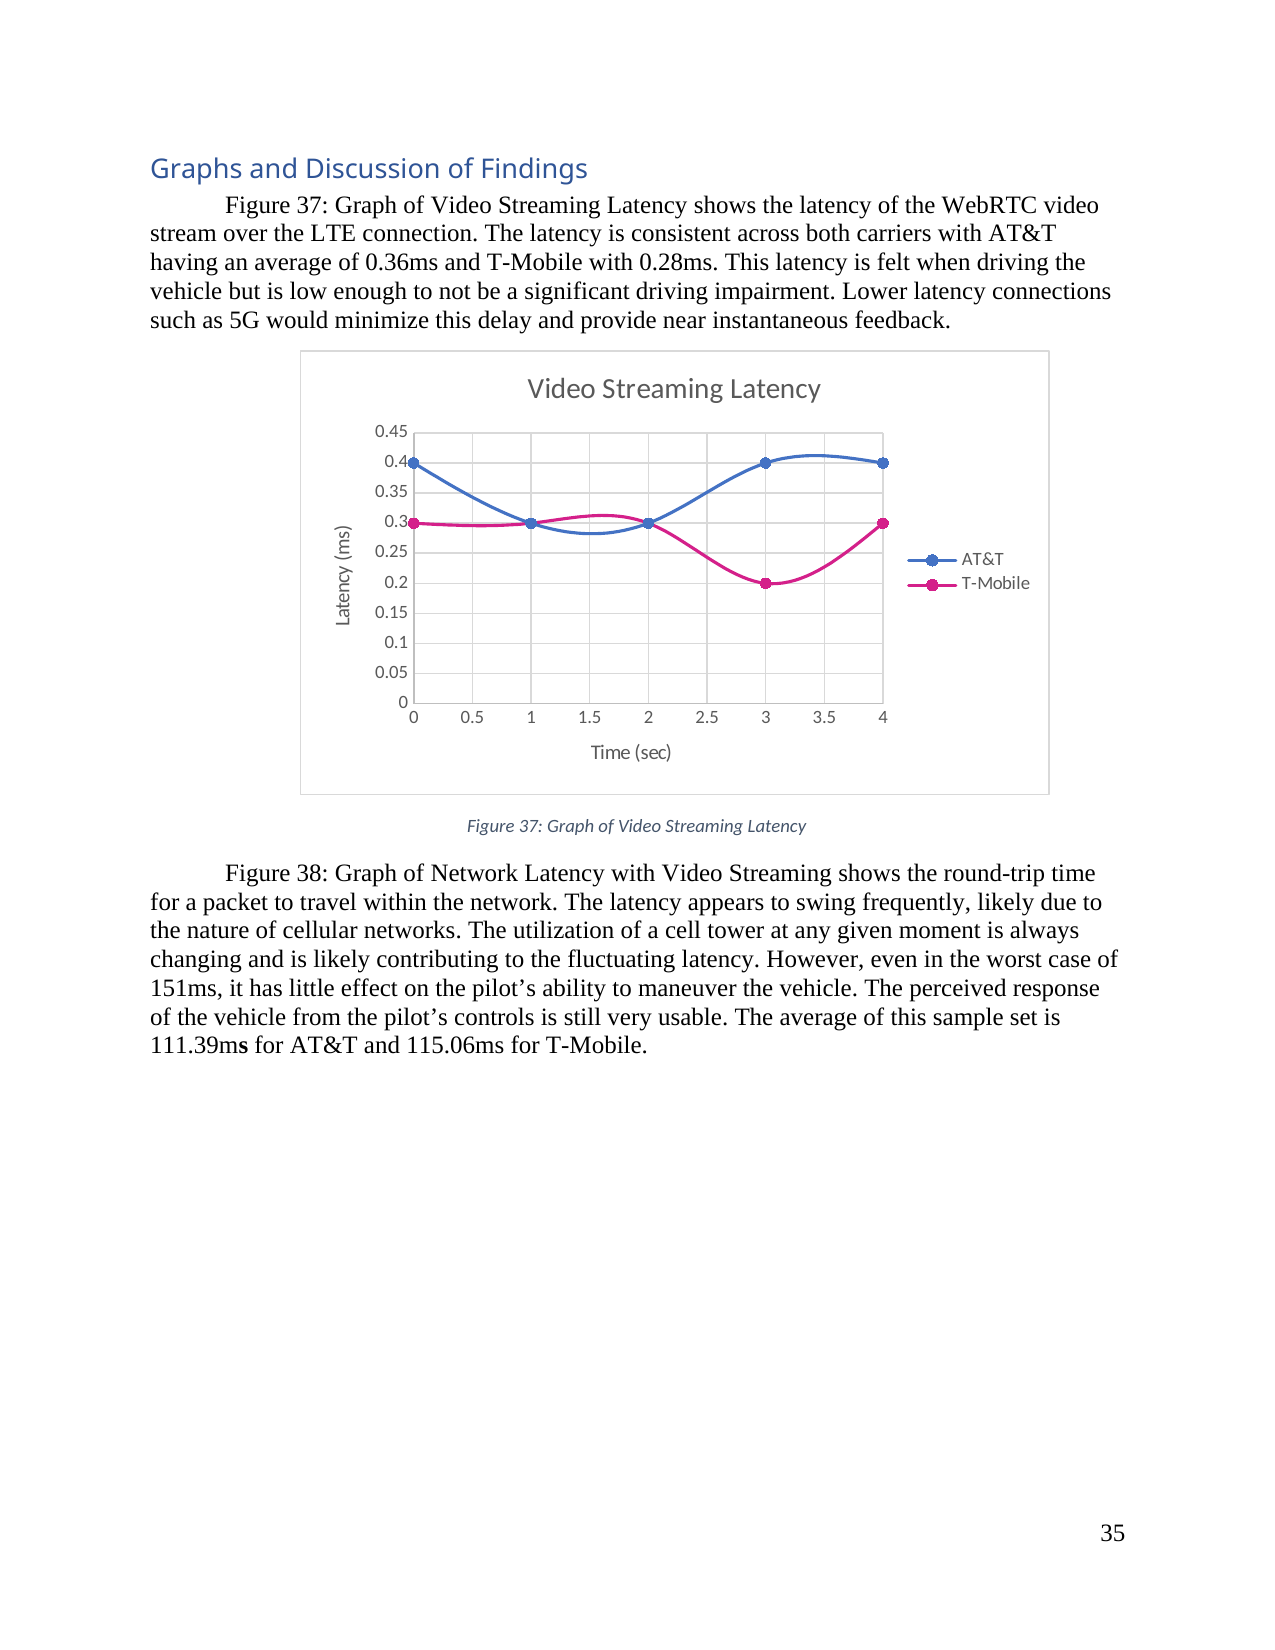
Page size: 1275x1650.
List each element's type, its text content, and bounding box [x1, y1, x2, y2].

text Figure 38: Graph of Network Latency with Video Streaming shows the round-trip time for a packet to travel within the network. The latency appears to swing frequently, likely due to the nature of cellular networks. The utilization of a cell tower at any given moment is always changing and is likely contributing to the fluctuating latency. However, even in the worst case of 151ms, it has little effect on the pilot’s ability to maneuver the vehicle. The perceived response of the vehicle from the pilot’s controls is still very usable. The average of this sample set is 111.39ms for AT&T and 115.06ms for T-Mobile. [150, 858, 1125, 1059]
text Figure 37: Graph of Video Streaming Latency shows the latency of the WebRTC video stream over the LTE connection. The latency is consistent across both carriers with AT&T having an average of 0.36ms and T-Mobile with 0.28ms. This latency is felt when driving the vehicle but is low enough to not be a significant driving impairment. Lower latency connections such as 5G would minimize this delay and provide near instantaneous feedback. [150, 190, 1125, 333]
subtitle Graphs and Discussion of Findings [150, 150, 1125, 187]
text Figure 37: Graph of Video Streaming Latency [150, 814, 1125, 837]
